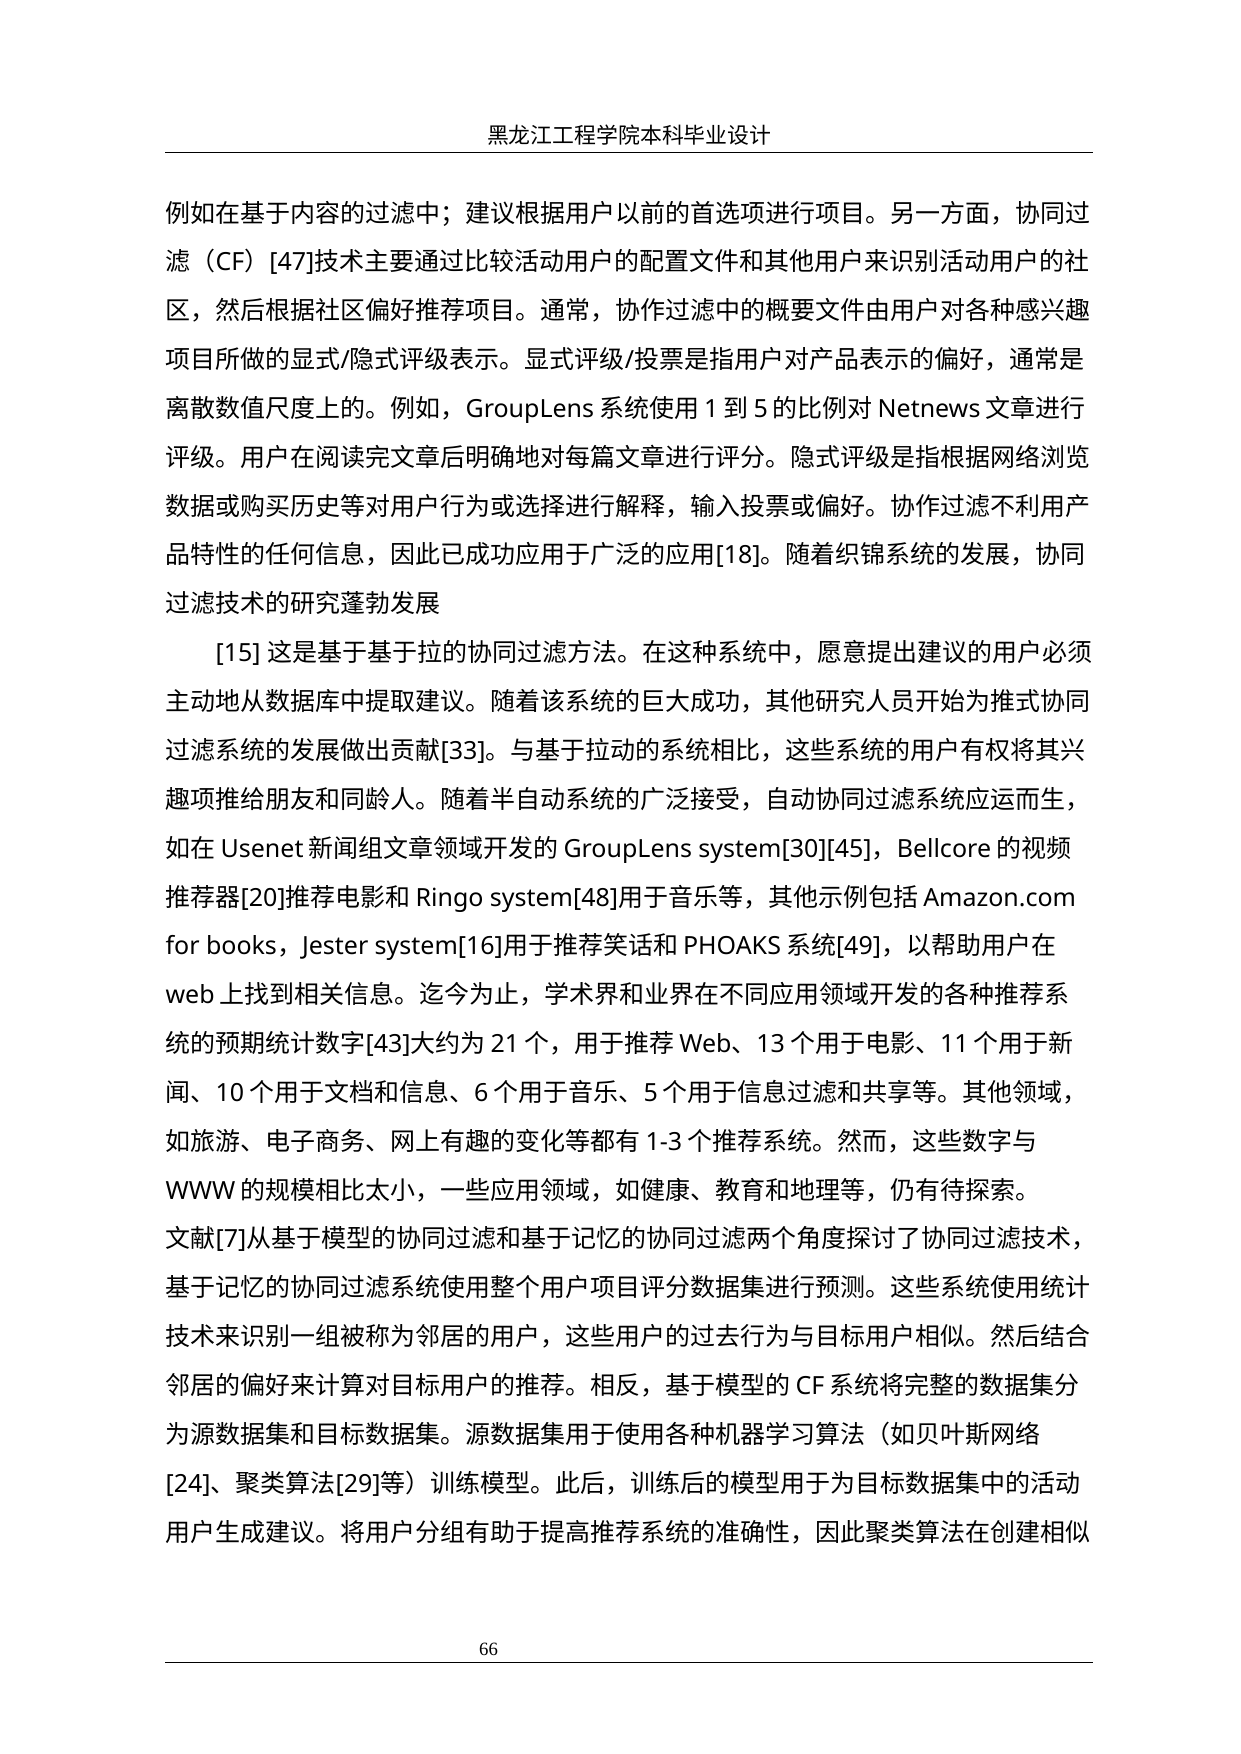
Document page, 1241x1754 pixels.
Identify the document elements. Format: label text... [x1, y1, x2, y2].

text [165, 193, 1093, 620]
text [165, 1219, 1093, 1548]
list 这是基于基于拉的协同过滤方法。在这种系统中，愿意提出建议的用户必须主动地从数据库中提取建议。随着该系统的巨大成功，其他研究人员开始为推式协同过滤系统的发展做出贡献[33]。与基于拉动的系统相比，这些系统的用户有权将其兴趣项推给朋友和同龄人。随着半自动系统的广泛接受，自动协同过滤系统应运而生，如在Usenet新闻组文章领域开发的GroupLens system[30][45]，Bellcore的视频推荐器[20]推荐电影和Ringo system[48]用于音乐等，其他示例包括Amazon.com for books，Jester system[16]用于推荐笑话和PHOAKS系统[49]，以帮助用户在web上找到相关信息。迄今为止，学术界和业界在不同应用领域开发的各种推荐系统的预期统计数字[43]大约为21个，用于推荐Web、13个用于电影、11个用于新闻、10个用于文档和信息、6个用于音乐、5个用于信息过滤和共享等。其他领域，如旅游、电子商务、网上有趣的变化等都有1-3个推荐系统。然而，这些数字与WWW的规模相比太小，一些应用领域，如健康、教育和地理等，仍有待探索。 [165, 633, 1093, 1206]
